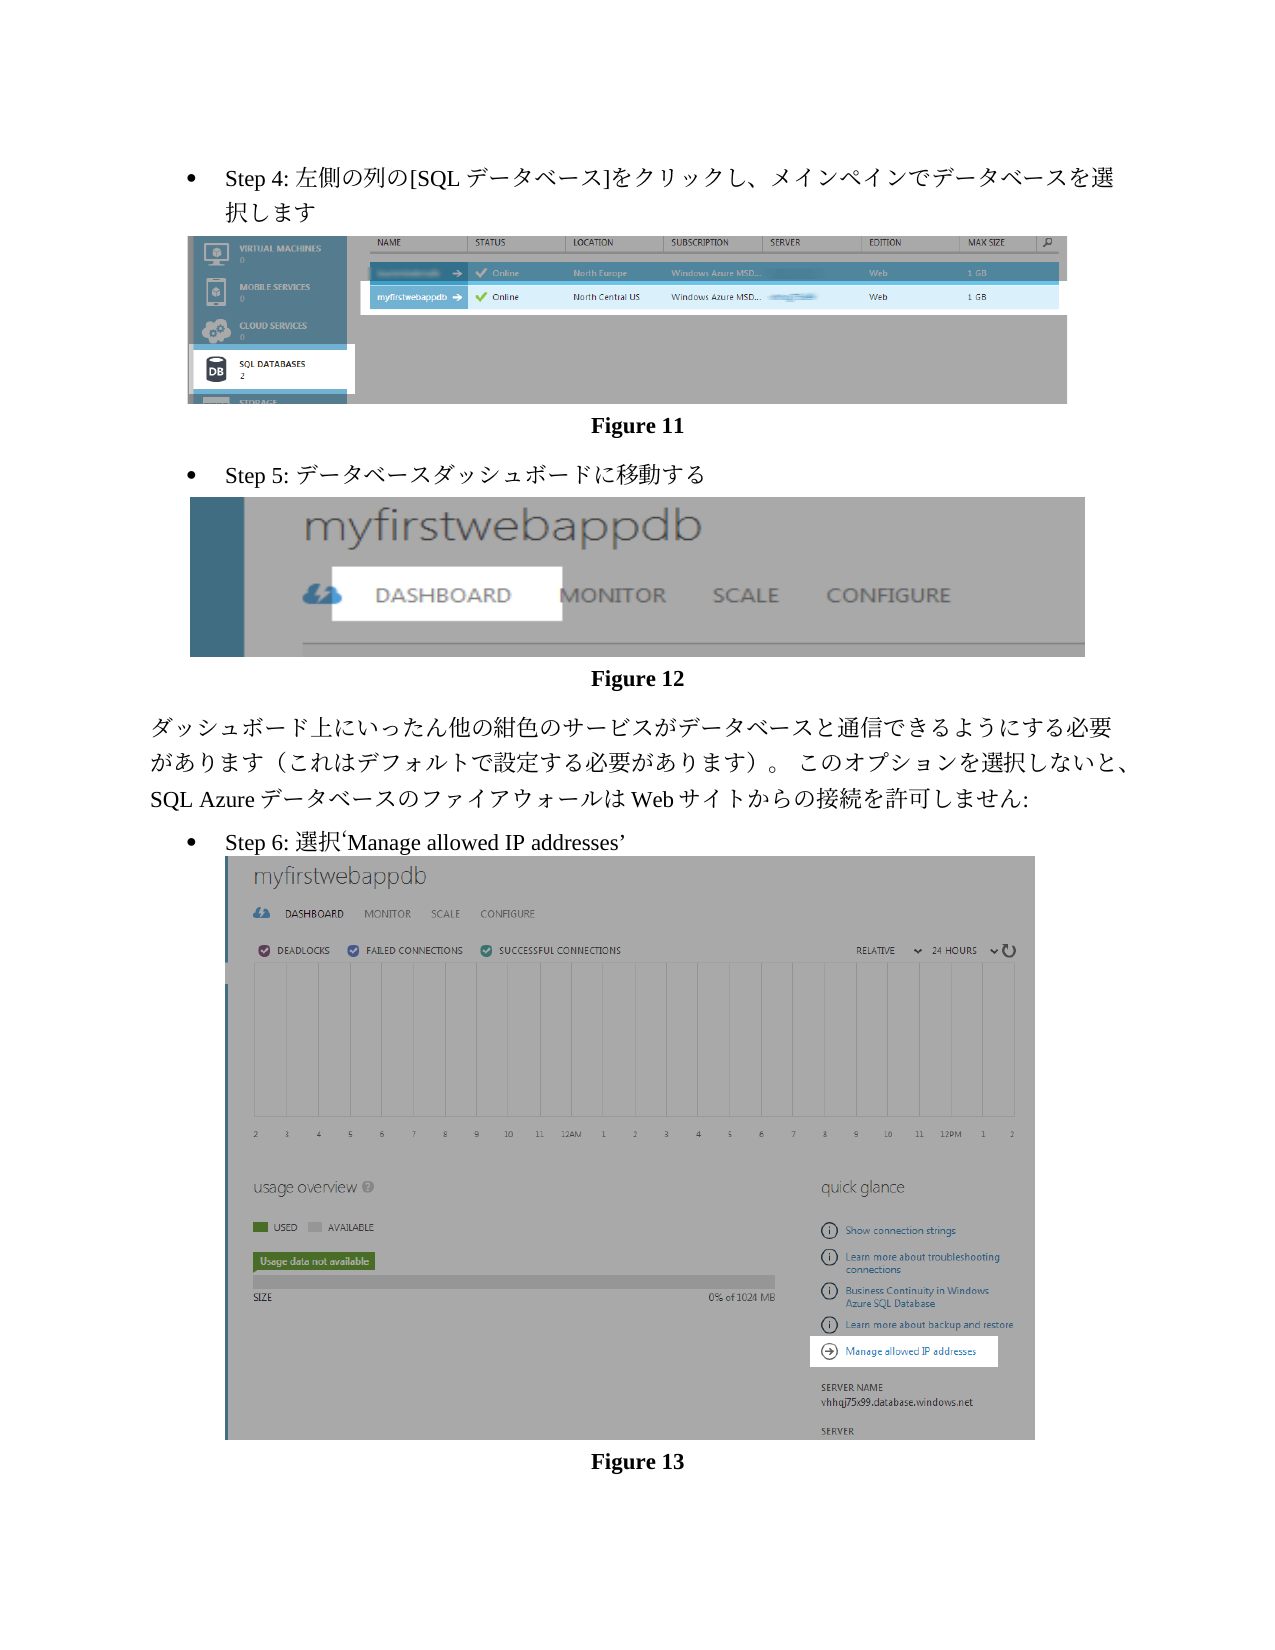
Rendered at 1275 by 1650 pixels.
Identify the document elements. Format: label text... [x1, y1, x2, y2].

picture [225, 856, 1035, 1440]
list Step 5: データベースダッシュボードに移動する [187, 455, 1125, 490]
picture [187, 236, 1068, 404]
picture [190, 497, 1085, 657]
text ダッシュボード上にいったん他の紺色のサービスがデータベースと通信できるようにする必要があります（これはデフォルトで設定する必要があります）。 このオプションを選択しないと、SQL AzureデータベースのファイアウォールはWebサイトからの接続を許可しません: [150, 708, 1125, 814]
list Step 4: 左側の列の[SQLデータベース]をクリックし、メインペインでデータベースを選択します [187, 158, 1125, 228]
